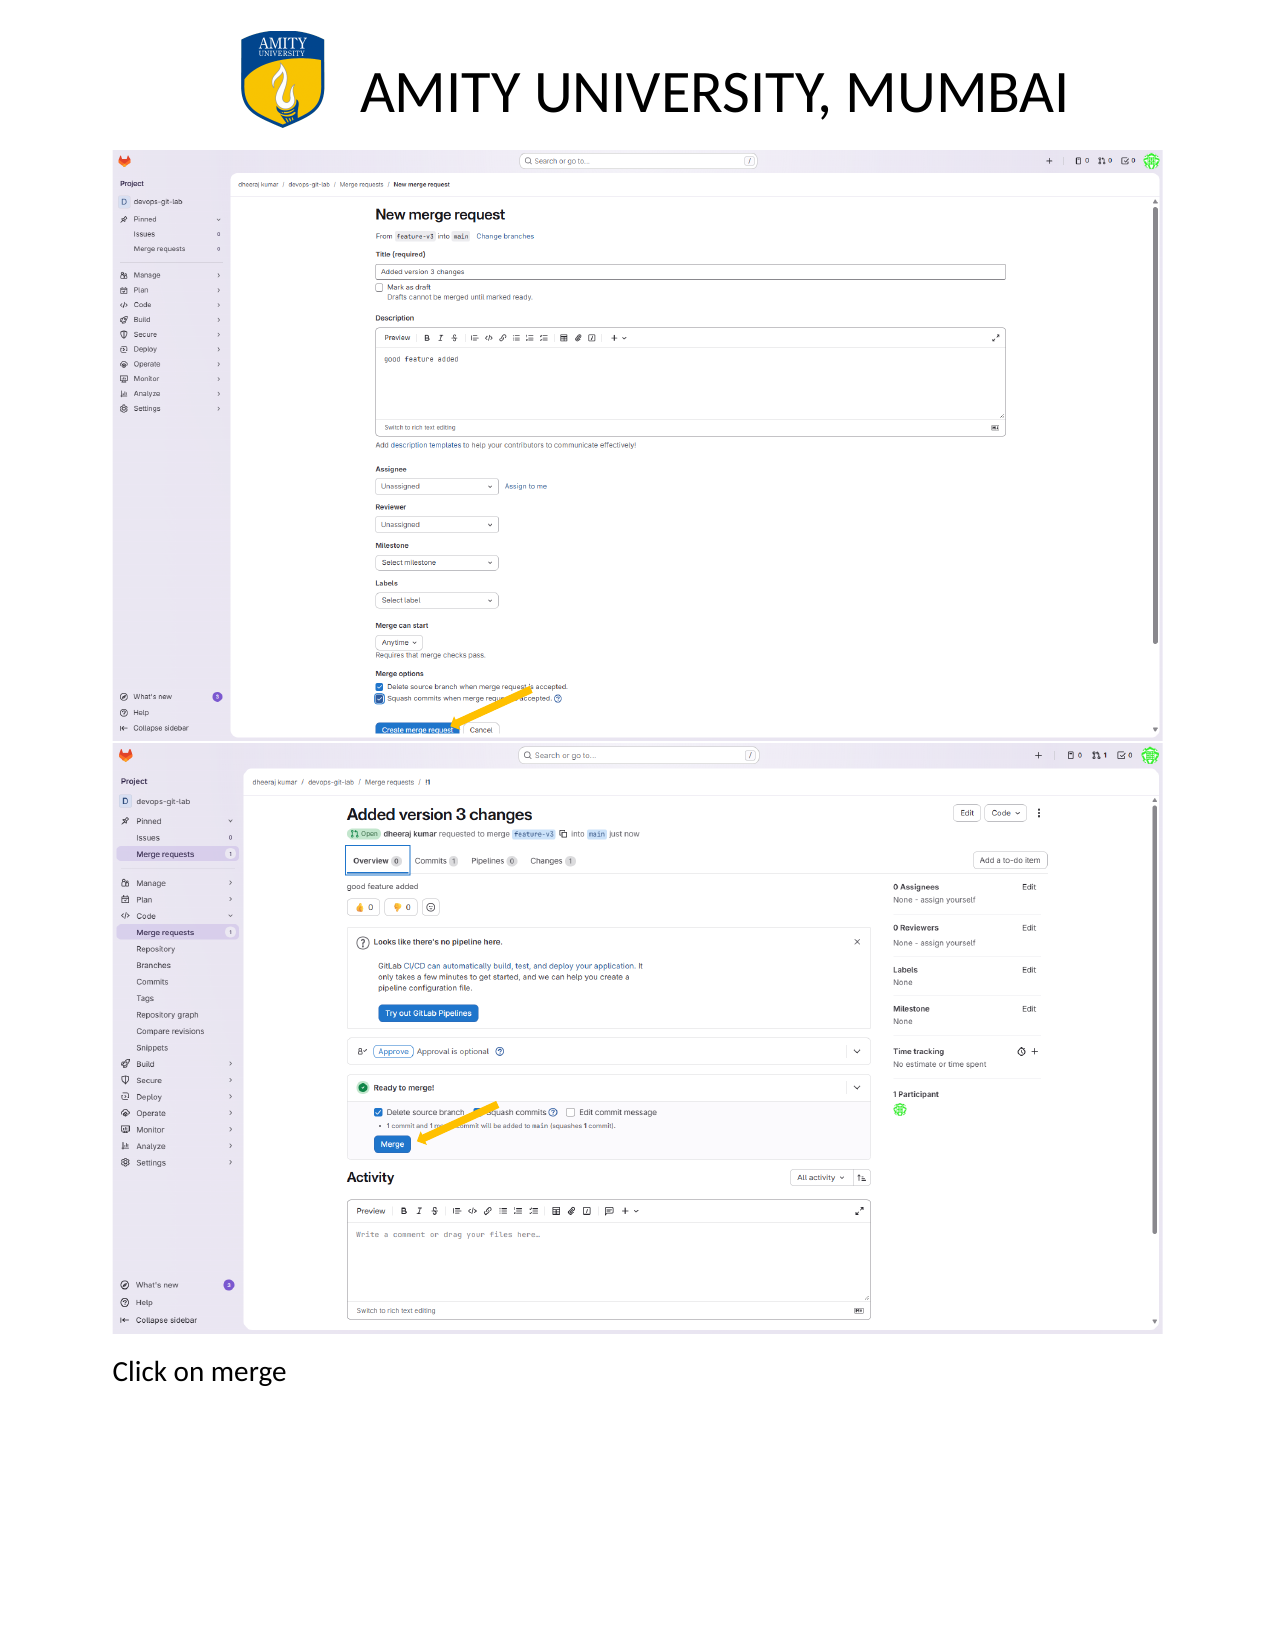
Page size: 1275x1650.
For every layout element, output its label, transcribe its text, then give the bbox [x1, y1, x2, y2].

picture [112, 150, 1163, 741]
picture [112, 743, 1163, 1334]
text Click on merge [112, 1353, 1162, 1388]
picture [241, 31, 327, 130]
